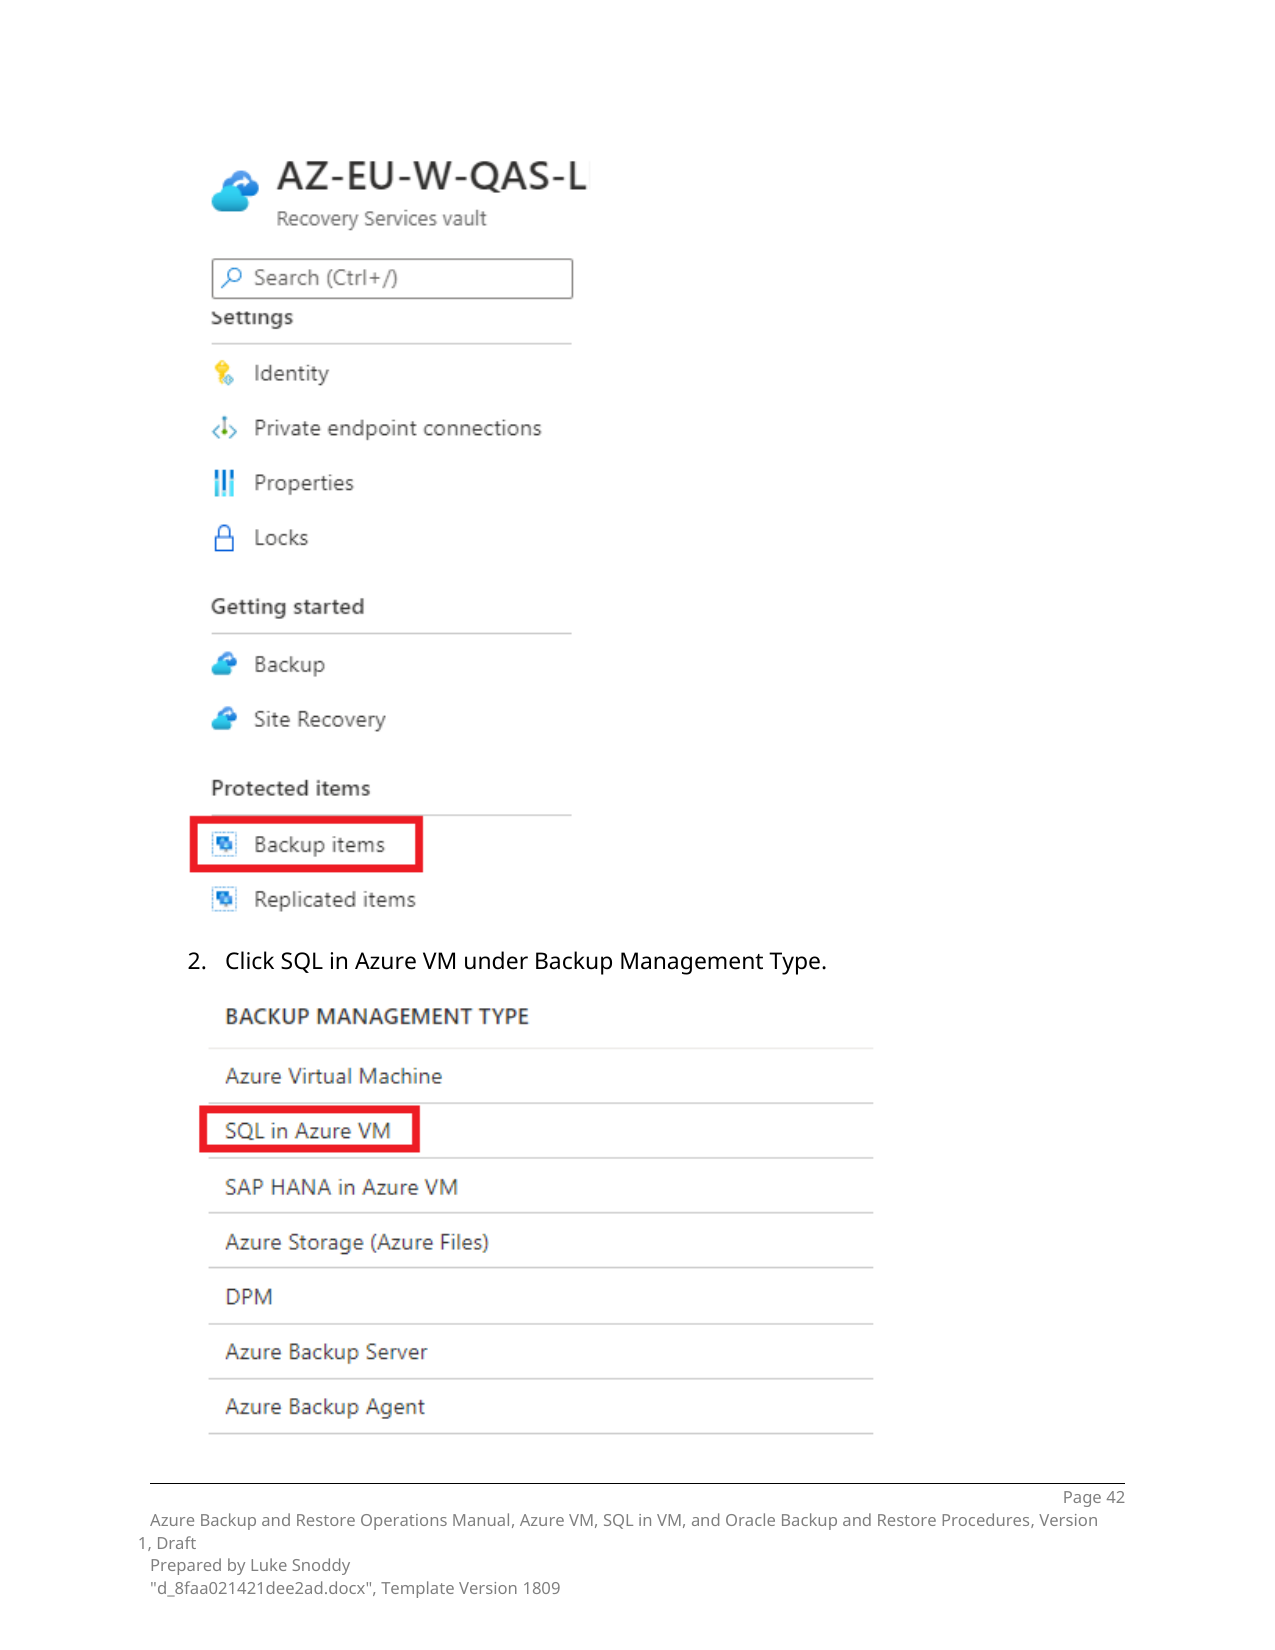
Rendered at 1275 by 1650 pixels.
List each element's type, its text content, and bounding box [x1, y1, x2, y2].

picture [187, 993, 874, 1455]
picture [187, 150, 816, 929]
list Click SQL in Azure VM under Backup Management Type. [187, 945, 1125, 977]
